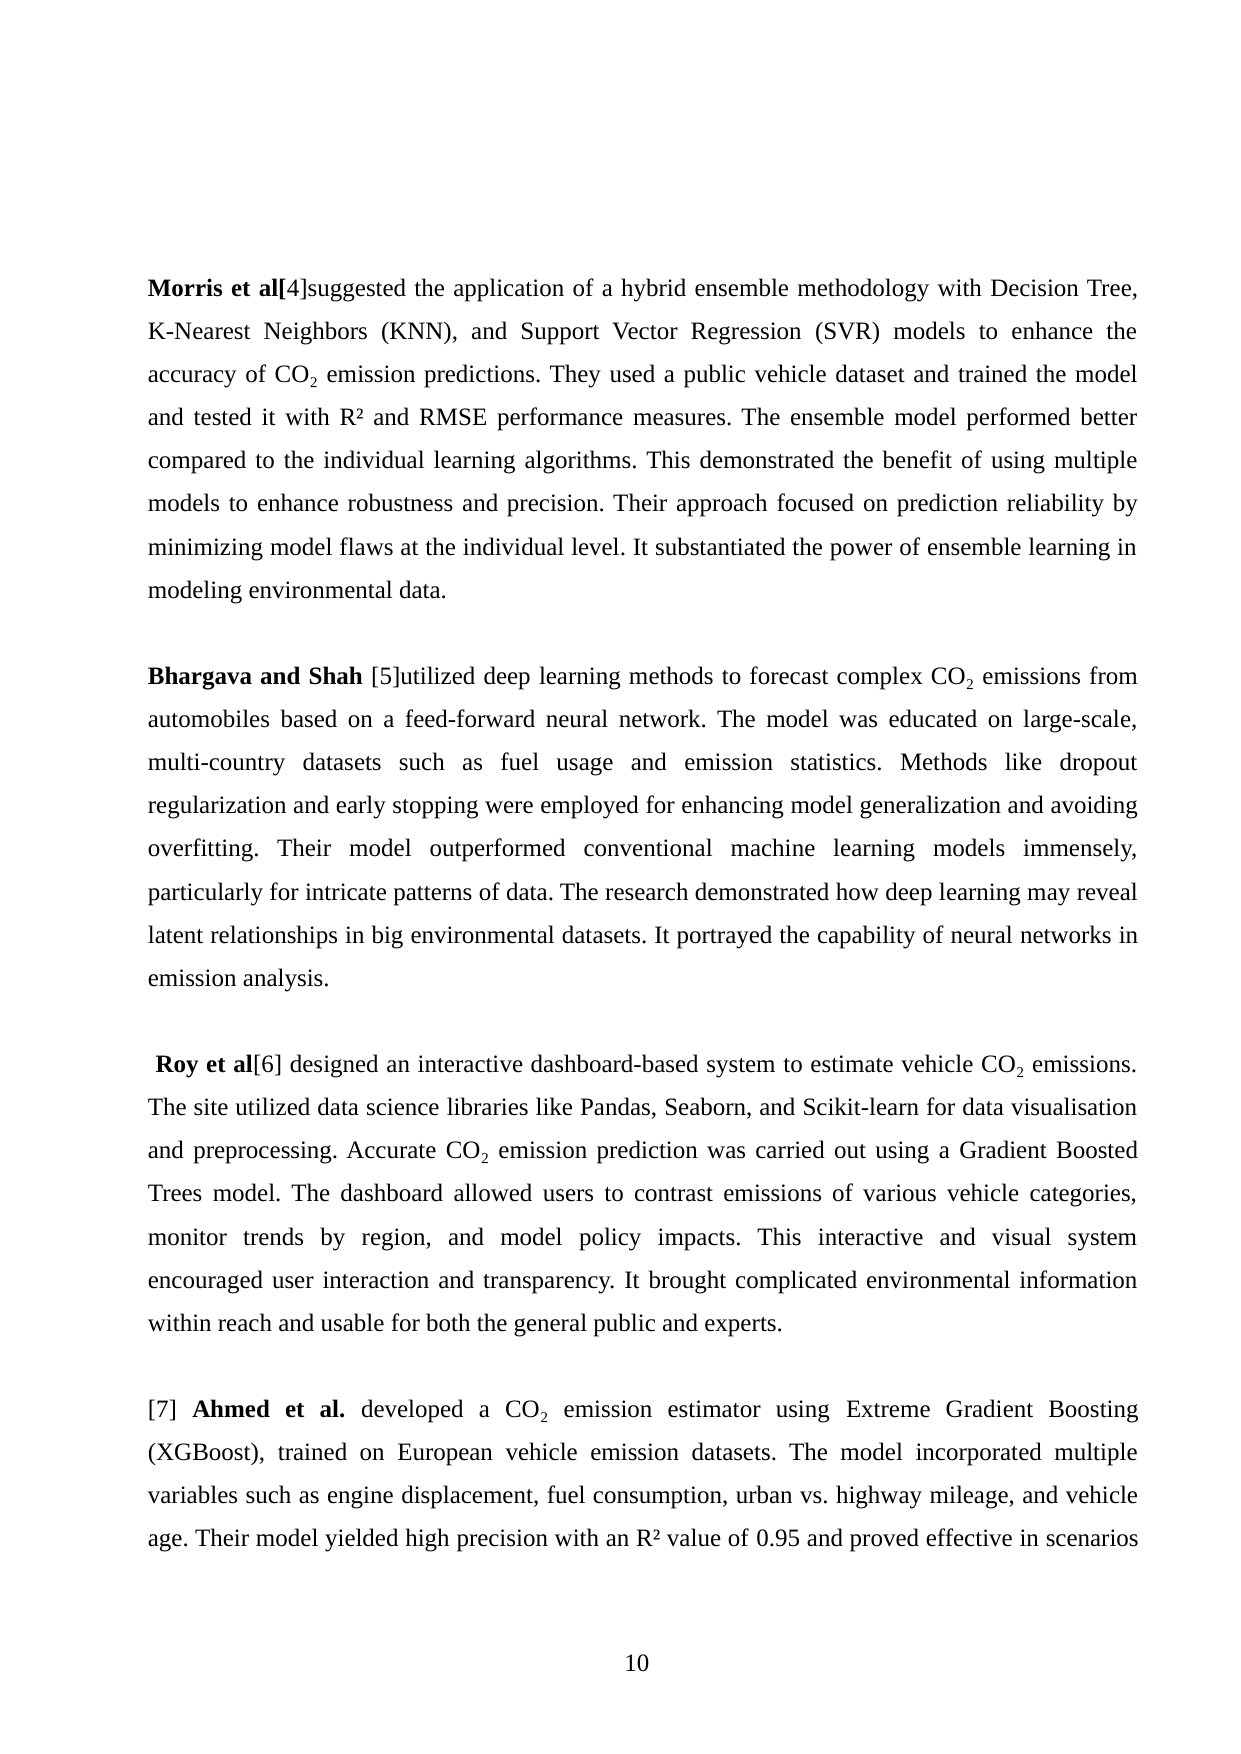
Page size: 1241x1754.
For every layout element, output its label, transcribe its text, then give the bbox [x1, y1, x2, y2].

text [148, 1394, 1139, 1552]
text Roy et al[6] designed an interactive dashboard-based system to estimate vehicle CO₂ emissions. The site utilized data science libraries like Pandas, Seaborn, and Scikit-learn for data visualisation and preprocessing. Accurate CO₂ emission prediction was carried out using a Gradient Boosted Trees model. The dashboard allowed users to contrast emissions of various vehicle categories, monitor trends by region, and model policy impacts. This interactive and visual system encouraged user interaction and transparency. It brought complicated environmental information within reach and usable for both the general public and experts. [148, 1049, 1139, 1337]
text Bhargava and Shah [5]utilized deep learning methods to forecast complex CO₂ emissions from automobiles based on a feed-forward neural network. The model was educated on large-scale, multi-country datasets such as fuel usage and emission statistics. Methods like dropout regularization and early stopping were employed for enhancing model generalization and avoiding overfitting. Their model outperformed conventional machine learning models immensely, particularly for intricate patterns of data. The research demonstrated how deep learning may reveal latent relationships in big environmental datasets. It portrayed the capability of neural networks in emission analysis. [148, 661, 1139, 992]
text Morris et al[4]suggested the application of a hybrid ensemble methodology with Decision Tree, K-Nearest Neighbors (KNN), and Support Vector Regression (SVR) models to enhance the accuracy of CO₂ emission predictions. They used a public vehicle dataset and trained the model and tested it with R² and RMSE performance measures. The ensemble model performed better compared to the individual learning algorithms. This demonstrated the benefit of using multiple models to enhance robustness and precision. Their approach focused on prediction reliability by minimizing model flaws at the individual level. It substantiated the power of ensemble learning in modeling environmental data. [148, 273, 1139, 603]
